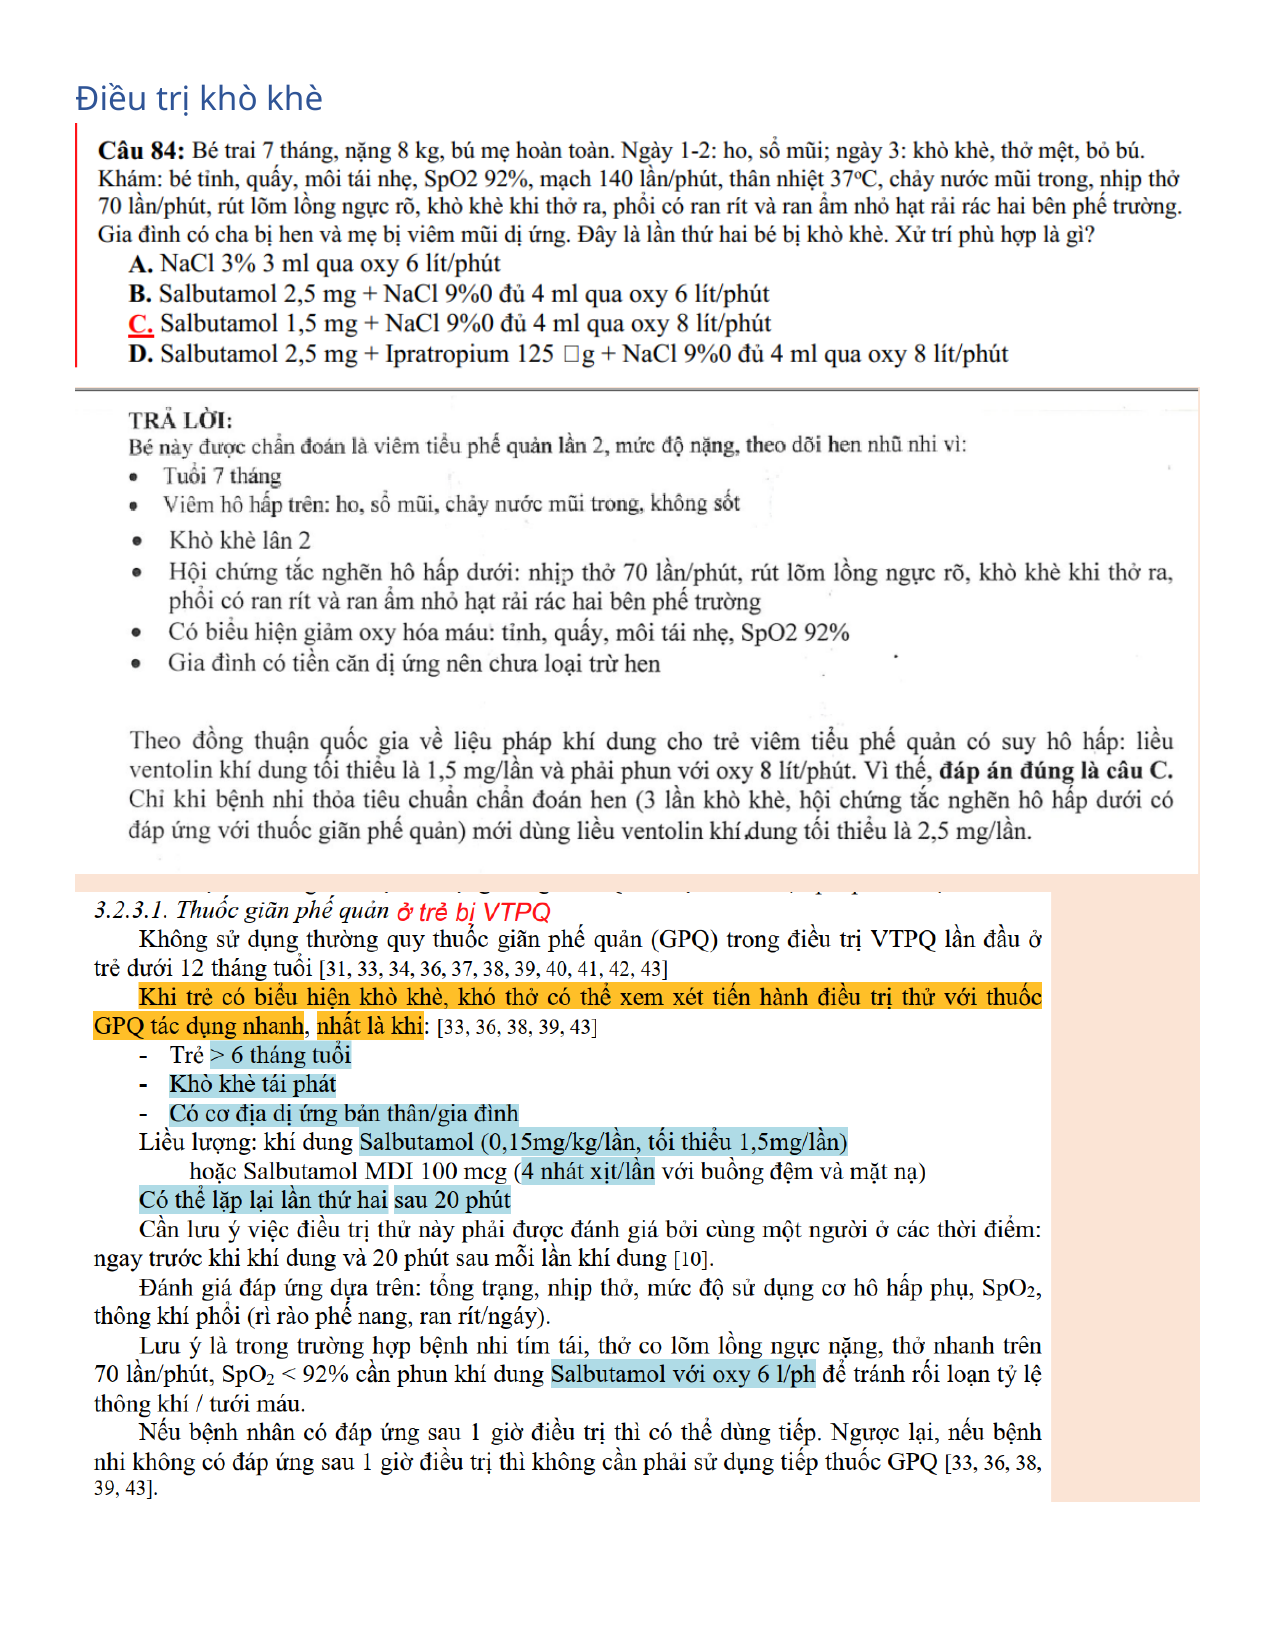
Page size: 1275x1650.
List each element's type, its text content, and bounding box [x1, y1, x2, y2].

picture [75, 892, 1052, 1502]
subtitle Điều trị khò khè [75, 75, 1200, 120]
picture [75, 123, 1201, 387]
picture [75, 388, 1199, 874]
